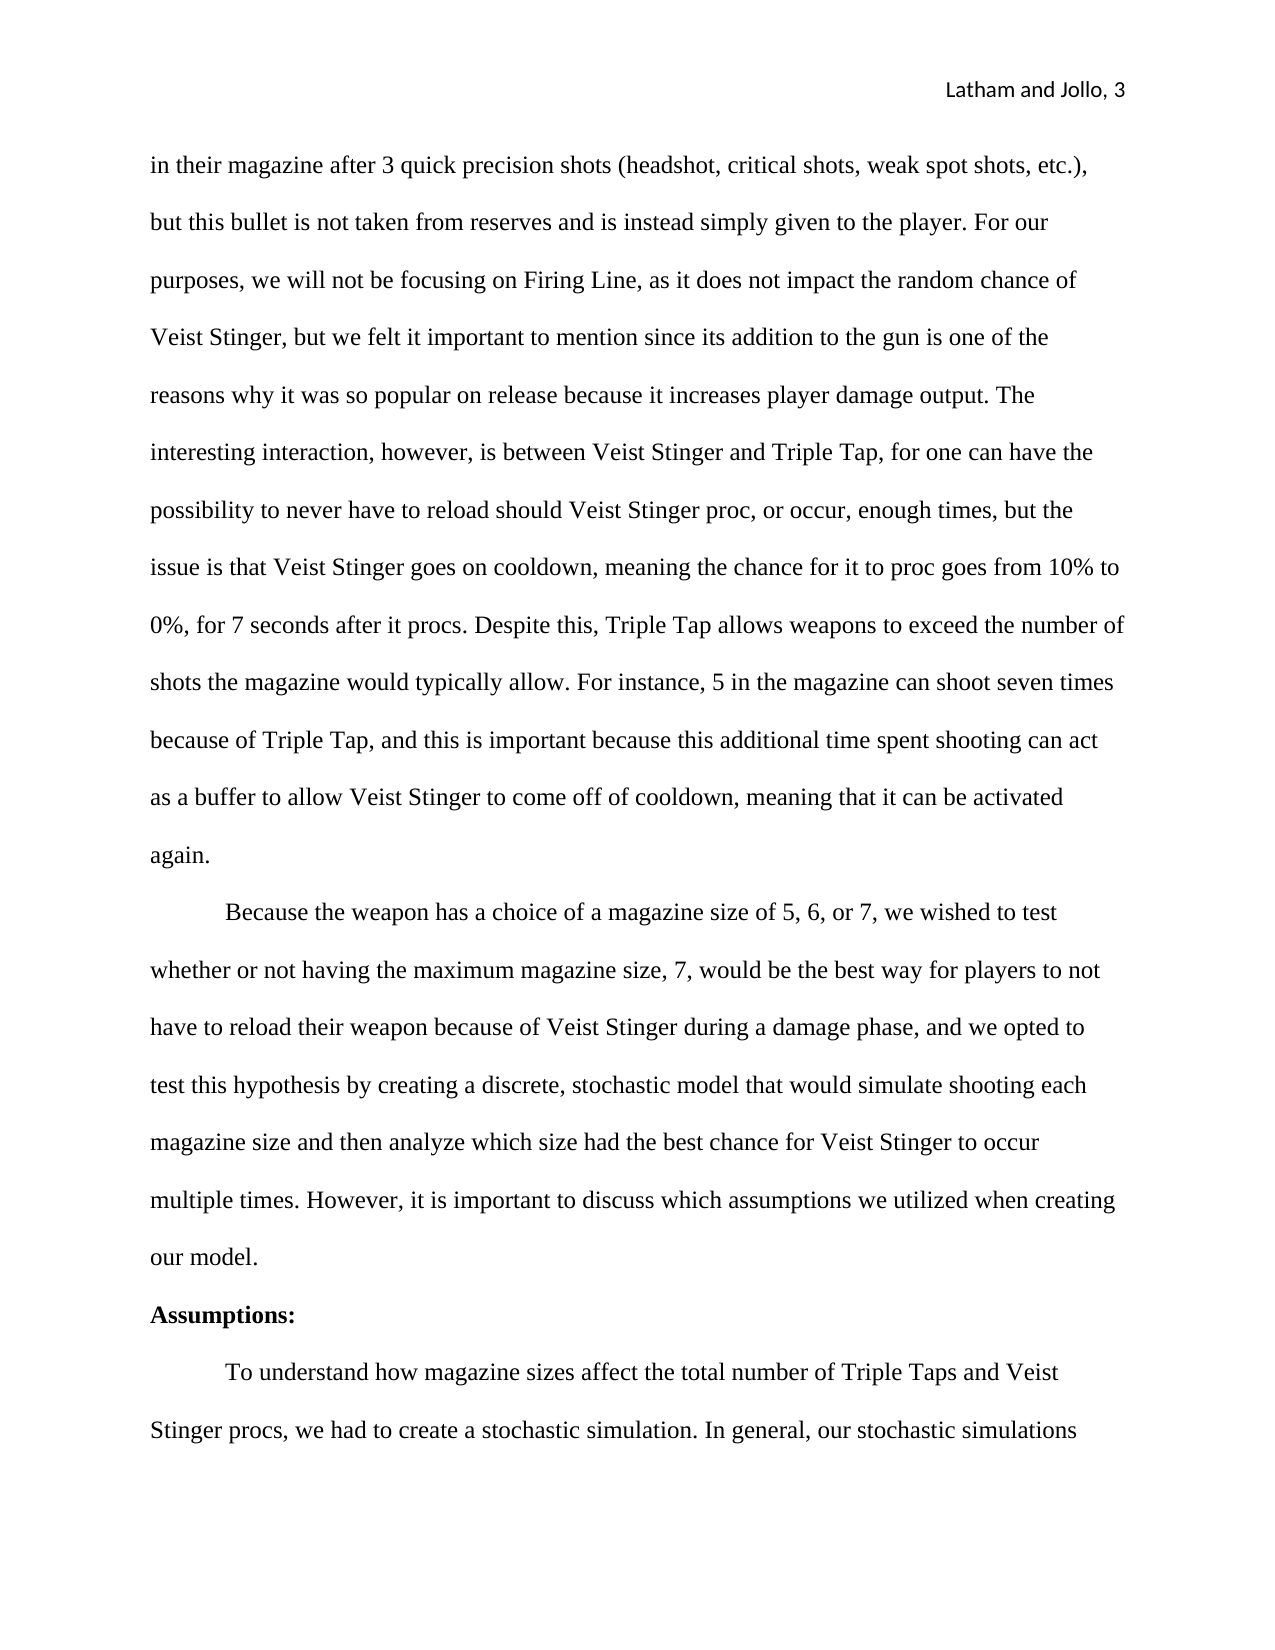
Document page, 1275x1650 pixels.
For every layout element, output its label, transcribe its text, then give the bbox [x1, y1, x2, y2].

text Assumptions: [150, 1300, 1125, 1329]
text Because the weapon has a choice of a magazine size of 5, 6, or 7, we wished to test whether or not having the maximum magazine size, 7, would be the best way for players to not have to reload their weapon because of Veist Stinger during a damage phase, and we opted to test this hypothesis by creating a discrete, stochastic model that would simulate shooting each magazine size and then analyze which size had the best chance for Veist Stinger to occur multiple times. However, it is important to discuss which assumptions we utilized when creating our model. [150, 897, 1125, 1271]
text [150, 150, 1125, 869]
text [150, 1357, 1125, 1444]
